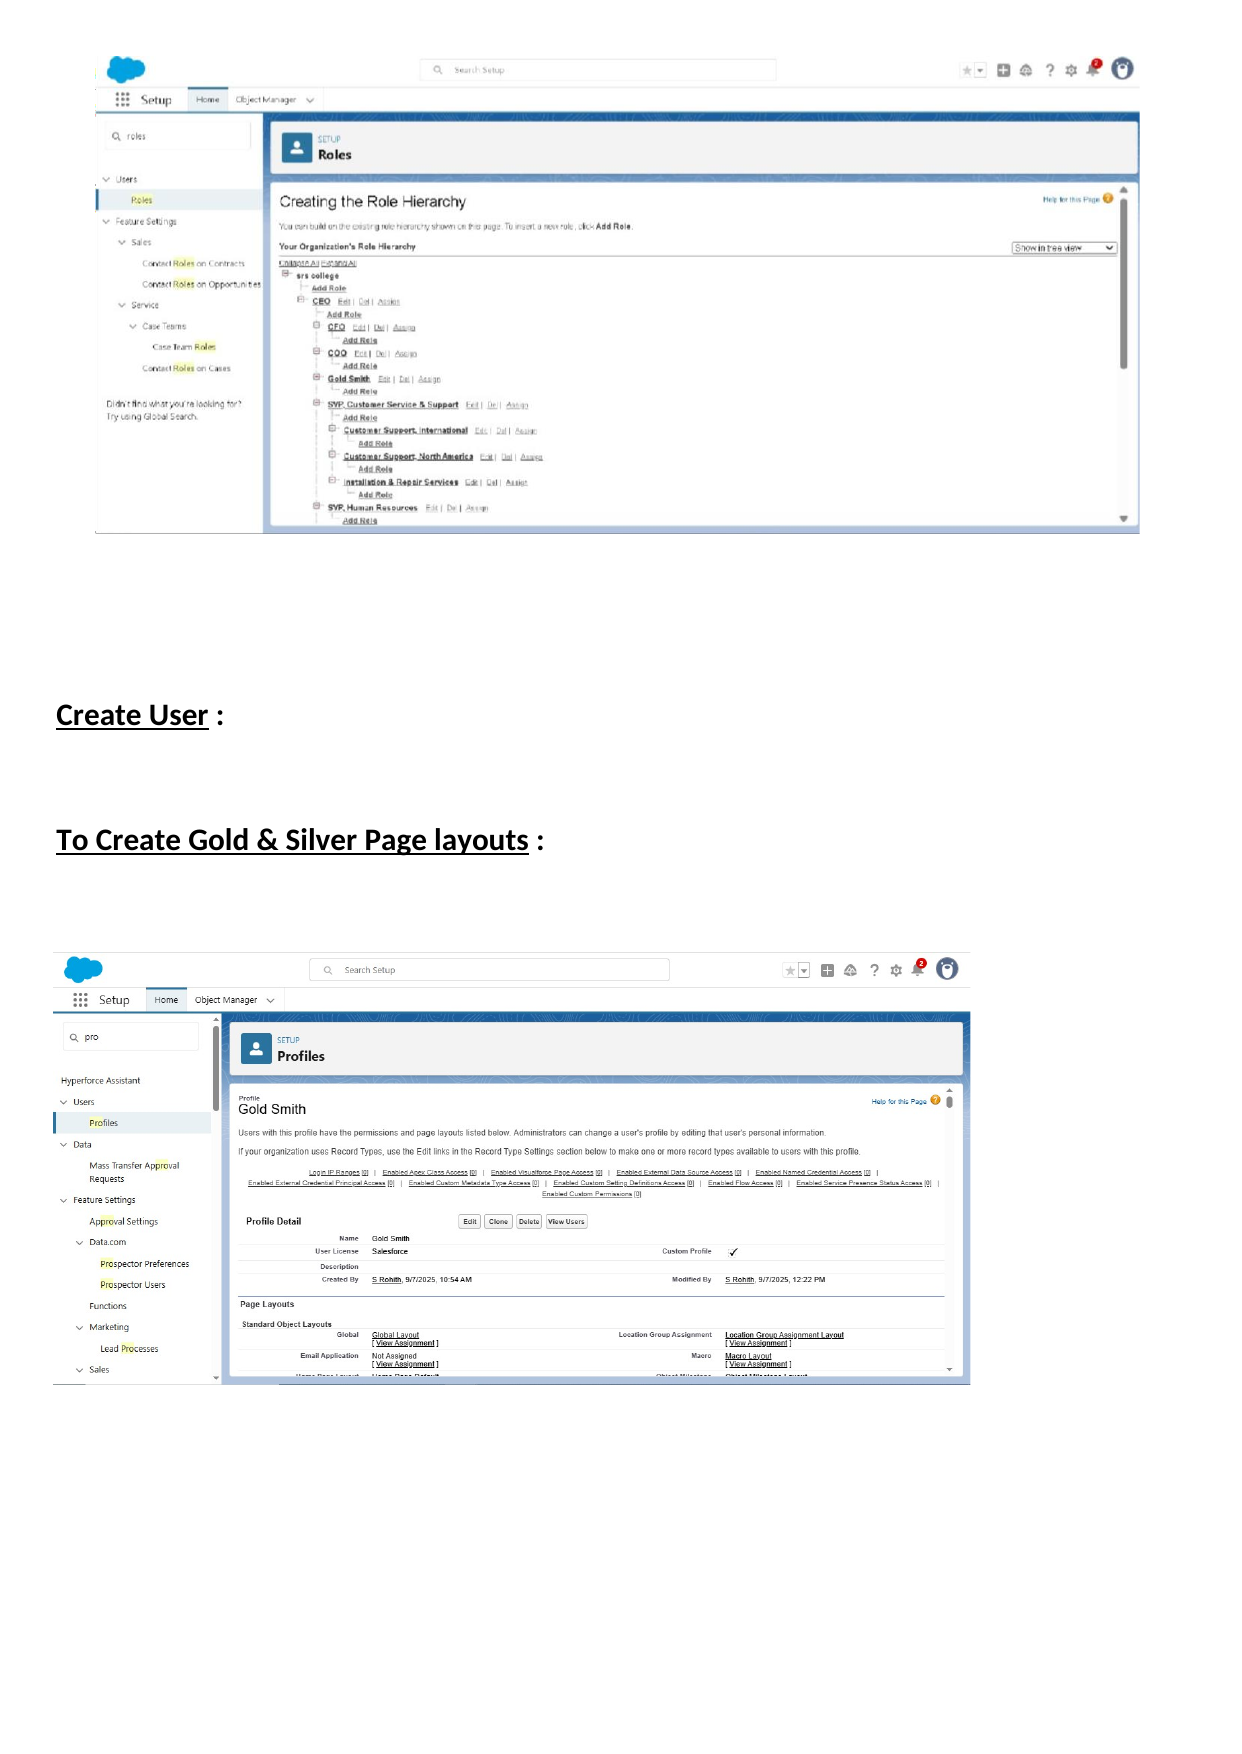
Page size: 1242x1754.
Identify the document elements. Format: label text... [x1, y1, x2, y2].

text To Create Gold & Silver Page layouts : [56, 820, 1183, 858]
picture [95, 56, 1140, 534]
picture [53, 952, 971, 1385]
text Create User : [56, 695, 1183, 733]
